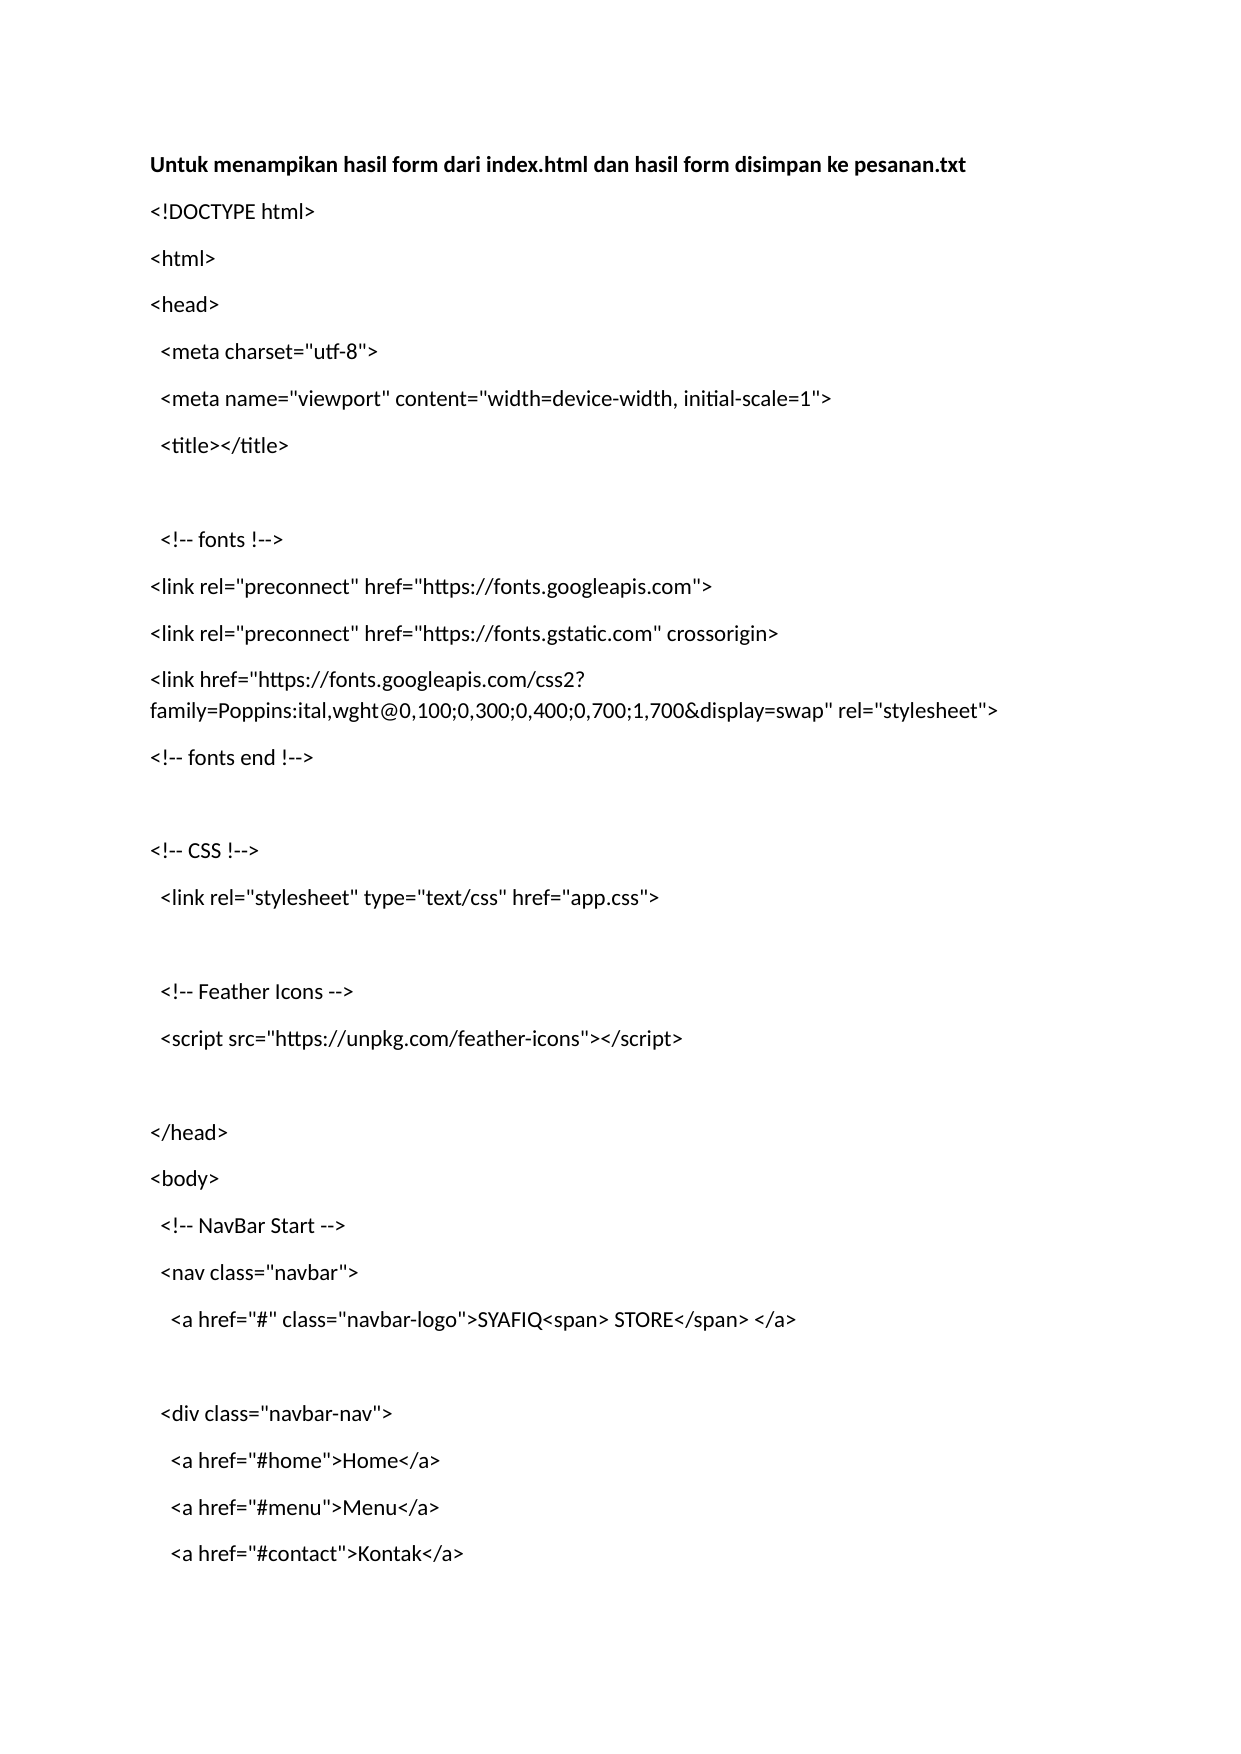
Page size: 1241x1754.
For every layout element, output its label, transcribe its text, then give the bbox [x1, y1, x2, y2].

text </head> [150, 1118, 1090, 1146]
text <meta name="viewport" content="width=device-width, initial-scale=1"> [150, 384, 1090, 412]
text <a href="#menu">Menu</a> [150, 1493, 1090, 1521]
text <!-- fonts !--> [150, 525, 1090, 553]
text <link href="https://fonts.googleapis.com/css2?family=Poppins:ital,wght@0,100;0,300;0,400;0,700;1,700&display=swap" rel="stylesheet"> [150, 666, 1090, 724]
text <!-- fonts end !--> [150, 743, 1090, 771]
text <meta charset="utf-8"> [150, 337, 1090, 366]
text <title></title> [150, 431, 1090, 459]
text <link rel="preconnect" href="https://fonts.gstatic.com" crossorigin> [150, 619, 1090, 647]
text <!-- CSS !--> [150, 836, 1090, 864]
text <link rel="stylesheet" type="text/css" href="app.css"> [150, 883, 1090, 911]
text <a href="#home">Home</a> [150, 1446, 1090, 1474]
text <!DOCTYPE html> [150, 197, 1090, 225]
text <a href="#contact">Kontak</a> [150, 1539, 1090, 1568]
text <link rel="preconnect" href="https://fonts.googleapis.com"> [150, 572, 1090, 600]
text <!-- NavBar Start --> [150, 1211, 1090, 1239]
text <html> [150, 244, 1090, 272]
text <a href="#" class="navbar-logo">SYAFIQ<span> STORE</span> </a> [150, 1305, 1090, 1333]
text <div class="navbar-nav"> [150, 1399, 1090, 1427]
text <head> [150, 291, 1090, 319]
text <!-- Feather Icons --> [150, 977, 1090, 1005]
text <script src="https://unpkg.com/feather-icons"></script> [150, 1024, 1090, 1052]
text Untuk menampikan hasil form dari index.html dan hasil form disimpan ke pesanan.txt [150, 150, 1090, 178]
text <body> [150, 1164, 1090, 1193]
text <nav class="navbar"> [150, 1258, 1090, 1286]
